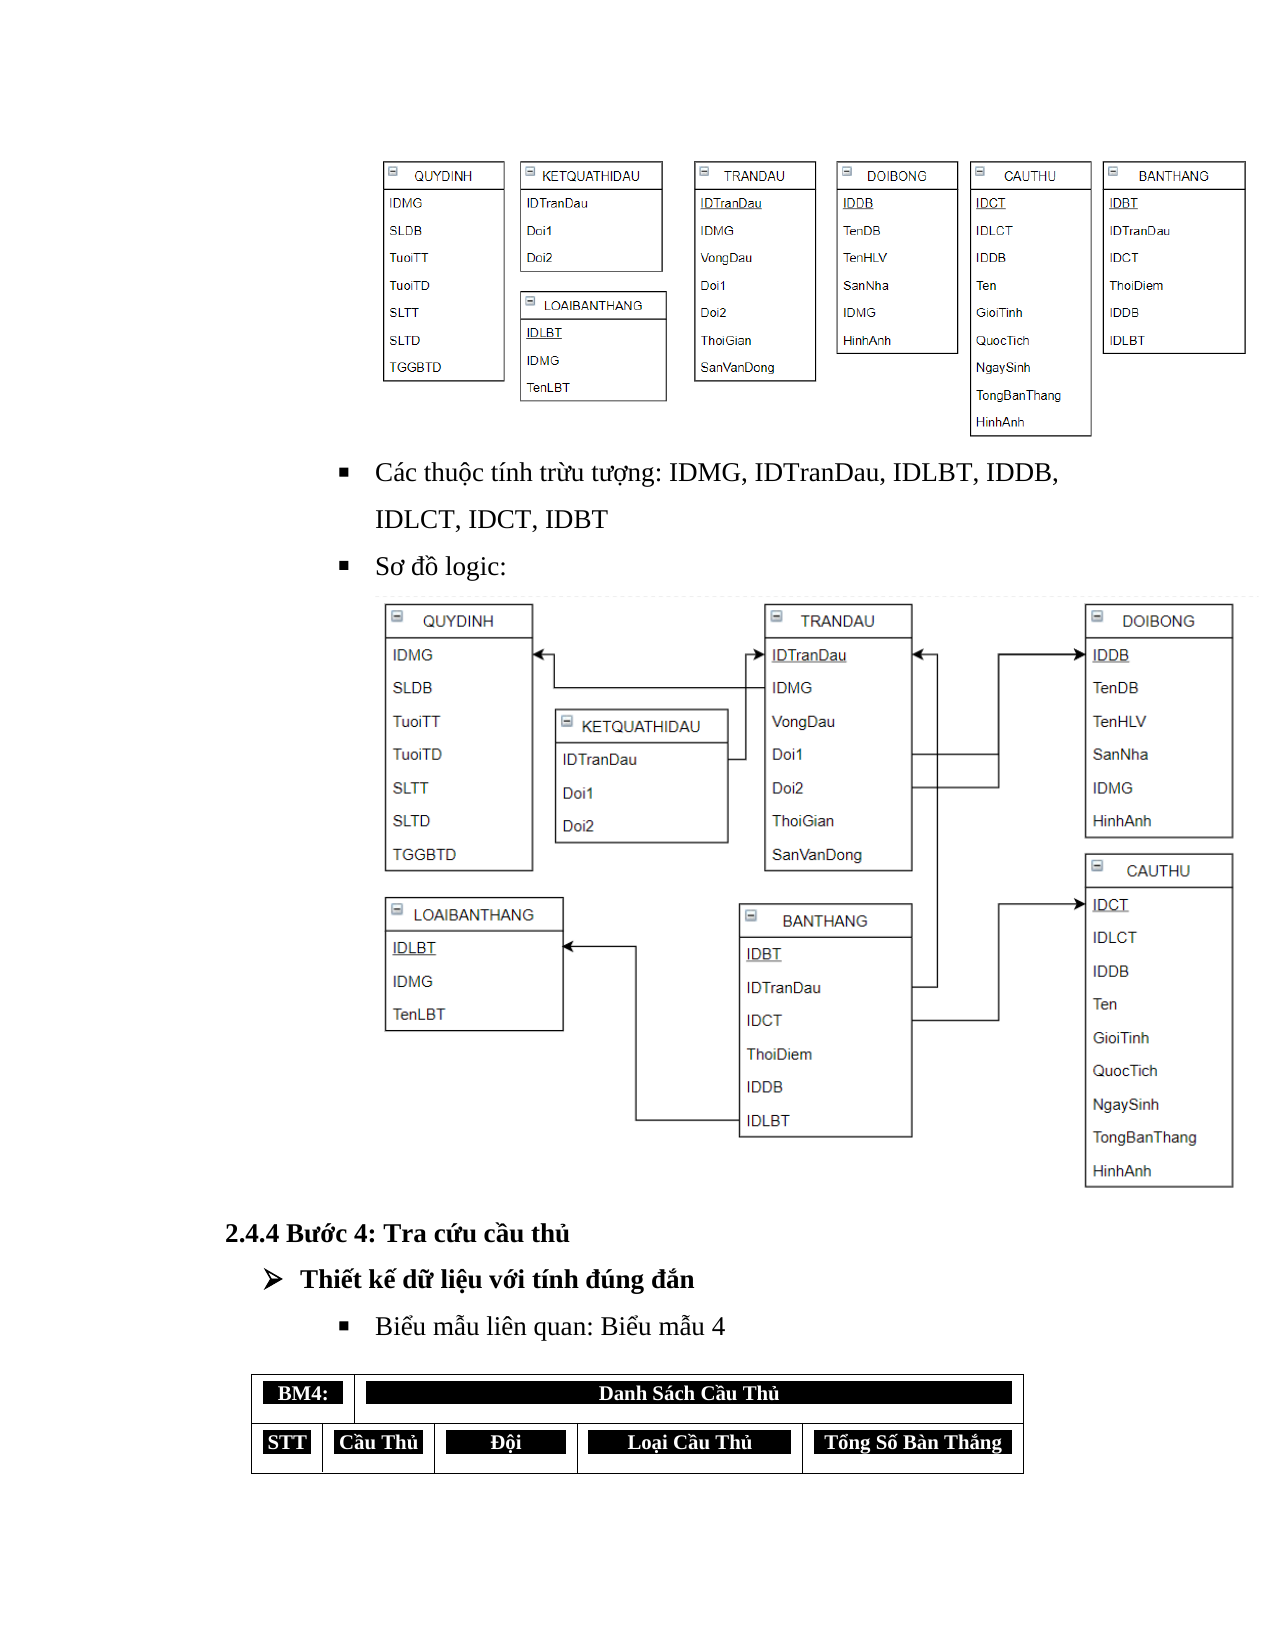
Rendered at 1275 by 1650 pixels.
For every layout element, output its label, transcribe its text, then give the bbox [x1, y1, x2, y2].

picture [375, 596, 1259, 1203]
table_cell STT [252, 1424, 322, 1472]
list Thiết kế dữ liệu với tính đúng đắn [262, 1263, 1125, 1294]
table_cell Đội [435, 1424, 577, 1472]
list 2.4.4 Bước 4: Tra cứu cầu thủ [150, 1217, 1125, 1248]
table_cell Cầu Thủ [323, 1424, 434, 1472]
list Sơ đồ logic: [337, 550, 1125, 581]
table_cell Tổng Số Bàn Thắng [803, 1424, 1023, 1472]
list Các thuộc tính trừu tượng: IDMG, IDTranDau, IDLBT, IDDB, IDLCT, IDCT, IDBT [337, 456, 1125, 534]
table_cell Loại Cầu Thủ [578, 1424, 802, 1472]
table_header BM4: [252, 1375, 354, 1423]
table_header Danh Sách Cầu Thủ [355, 1375, 1023, 1423]
list Biểu mẫu liên quan: Biểu mẫu 4 [337, 1310, 1125, 1341]
picture [375, 150, 1252, 443]
